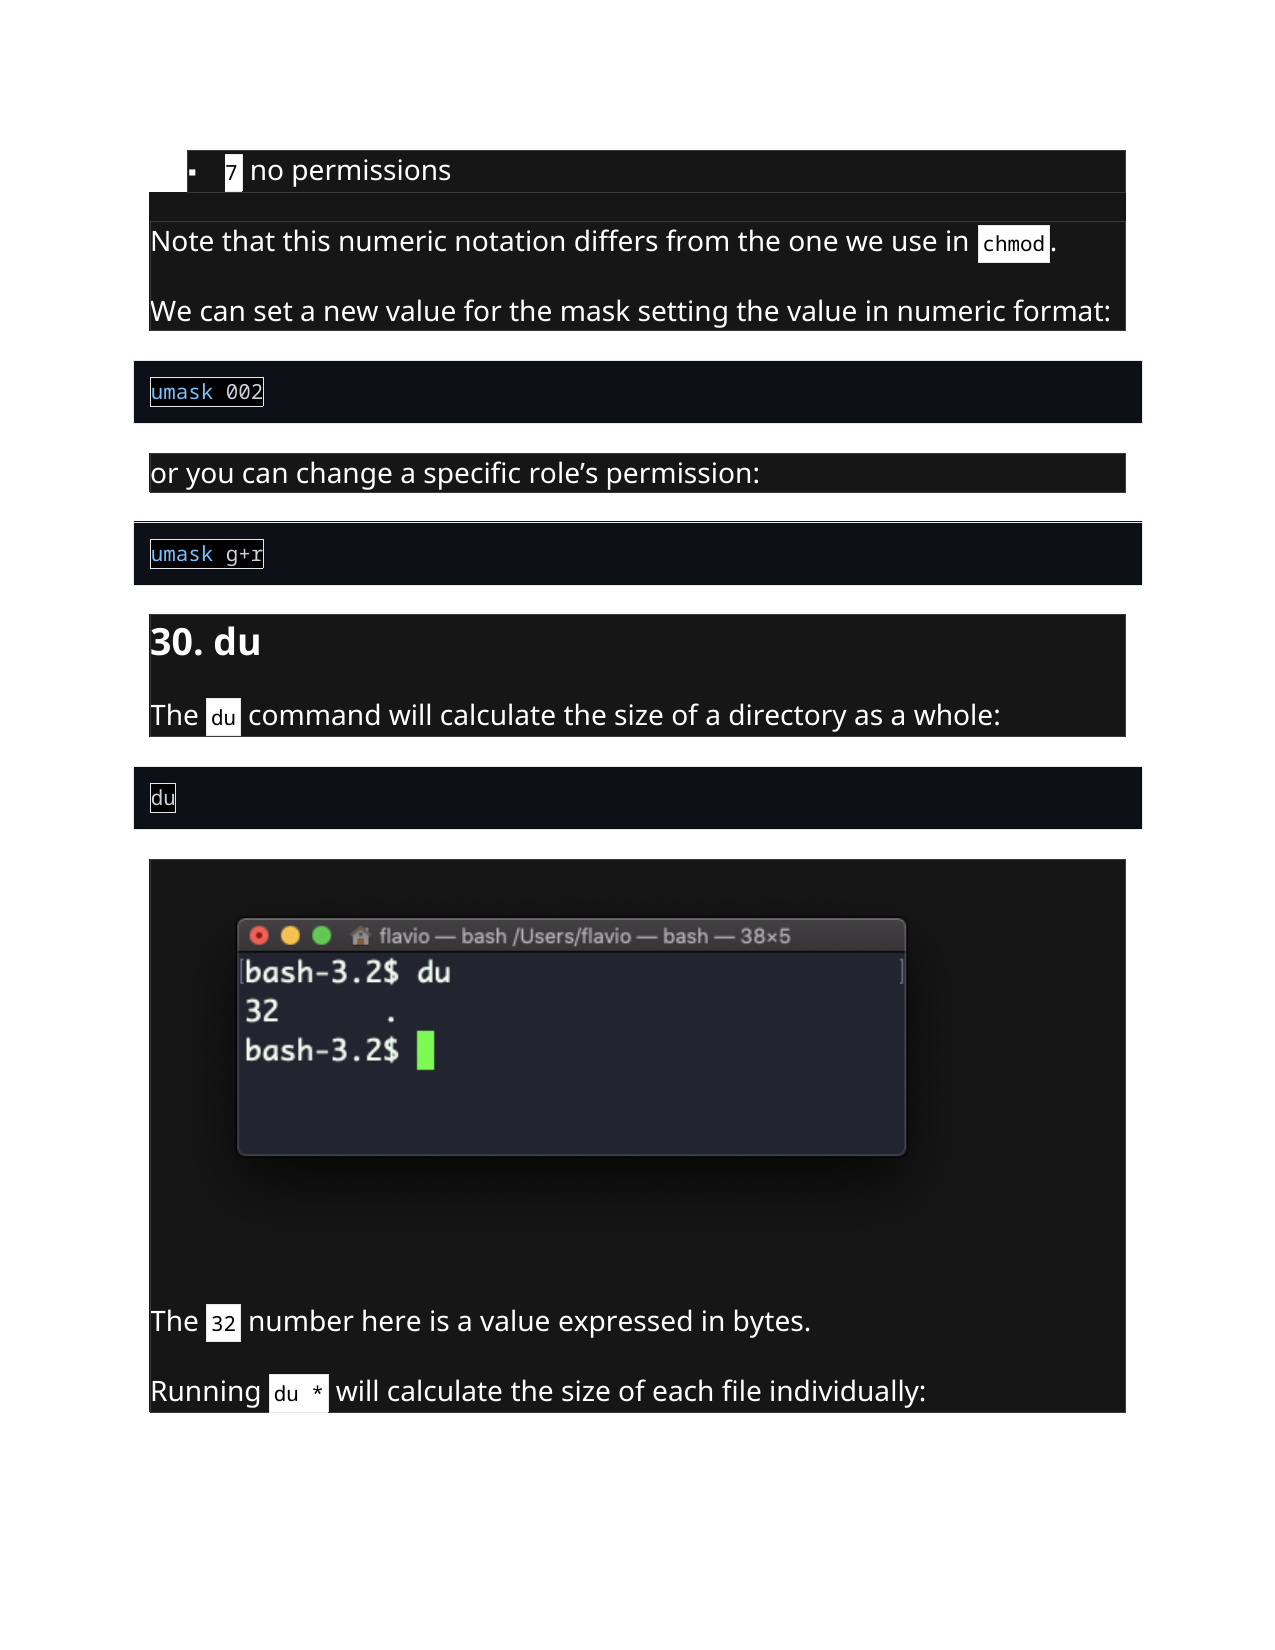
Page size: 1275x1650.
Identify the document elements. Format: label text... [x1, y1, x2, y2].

text umask 002 [134, 361, 1142, 423]
list 7 no permissions [188, 151, 1125, 192]
text We can set a new value for the mask setting the value in numeric format: [151, 291, 1125, 330]
text Note that this numeric notation differs from the one we use in chmod. [151, 222, 1125, 263]
text or you can change a specific role’s permission: [151, 454, 1125, 492]
text The du command will calculate the size of a directory as a whole: [151, 694, 1125, 736]
text Running du * will calculate the size of each file individually: [151, 1371, 1125, 1412]
text du [134, 767, 1142, 829]
picture [151, 860, 994, 1272]
text The 32 number here is a value expressed in bytes. [151, 1300, 1125, 1342]
text 30. du [151, 615, 1125, 666]
text umask g+r [134, 523, 1142, 585]
